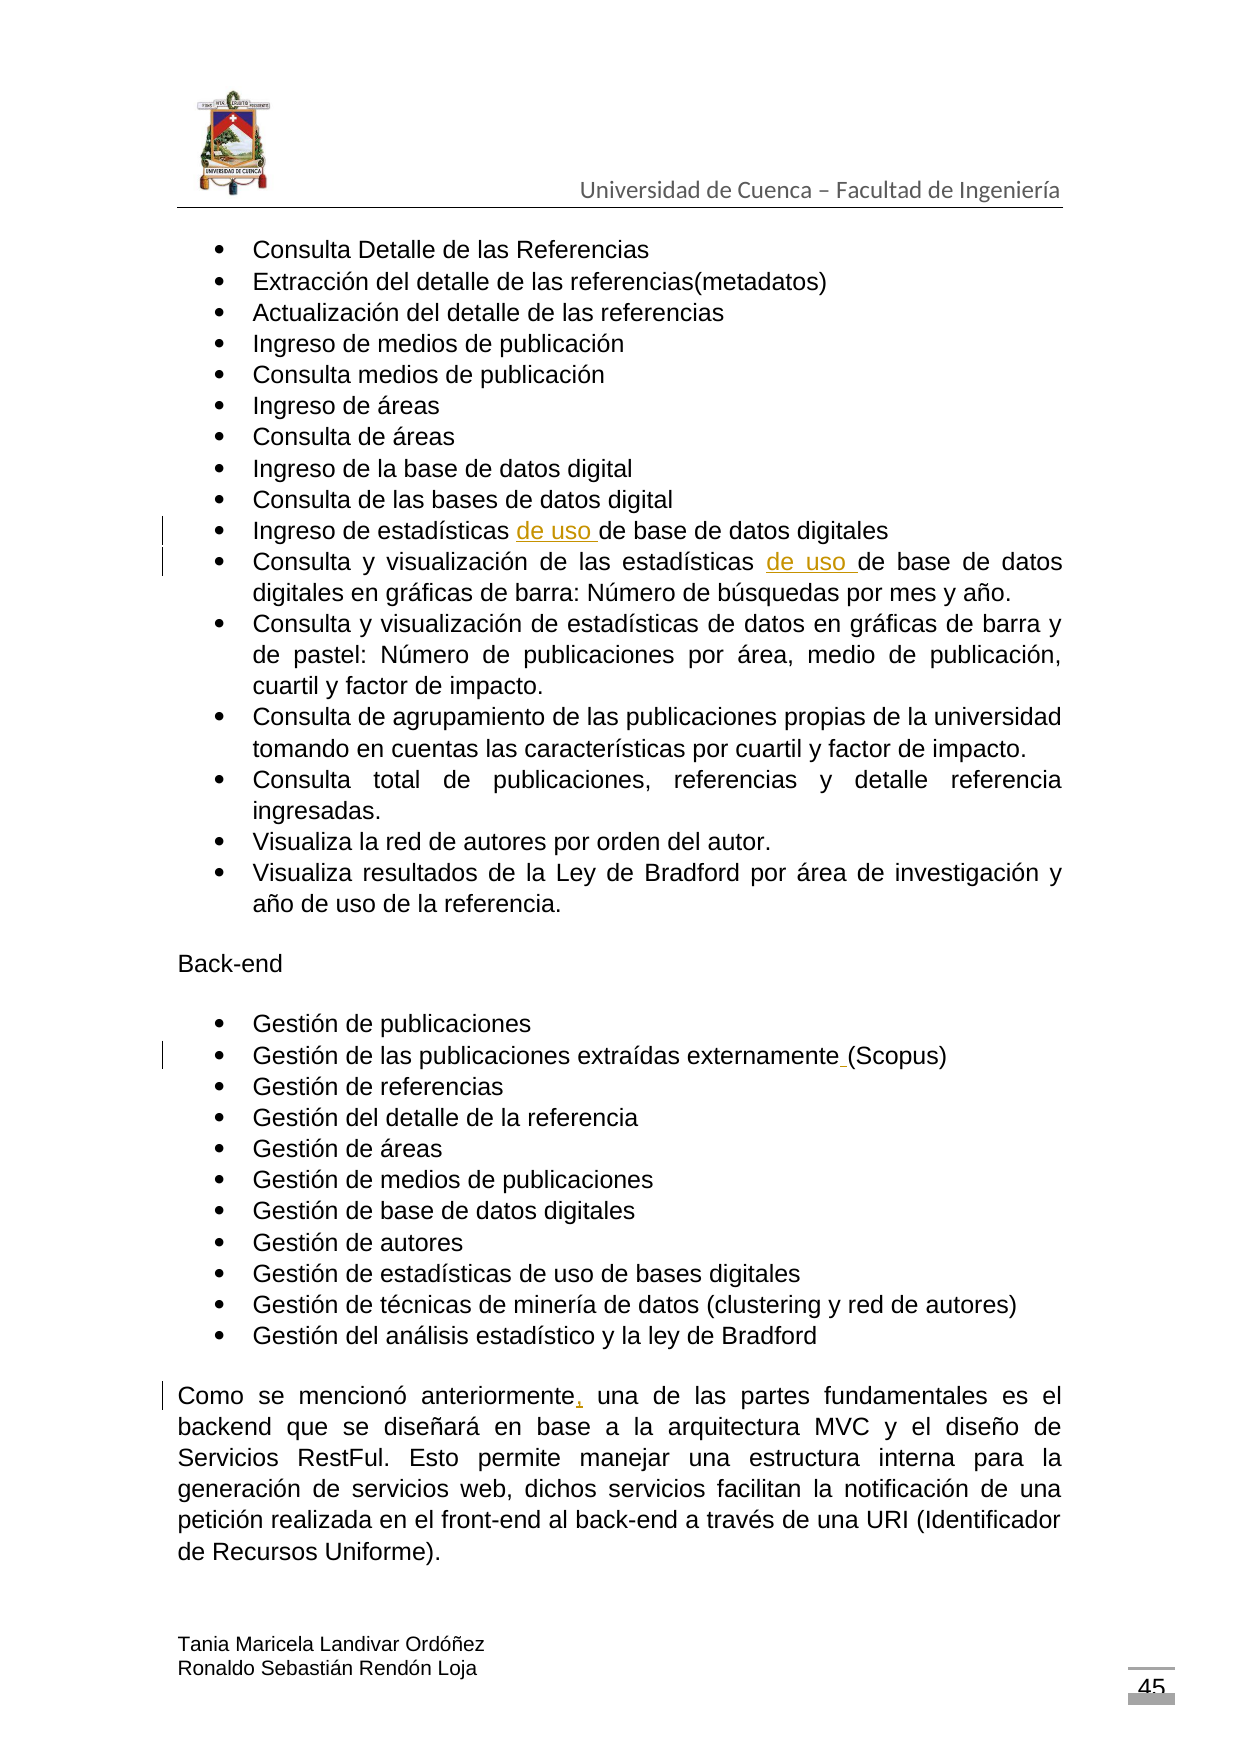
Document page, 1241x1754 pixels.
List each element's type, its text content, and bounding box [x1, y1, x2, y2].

list Gestión de técnicas de minería de datos (clustering y red de autores) [215, 1290, 1063, 1319]
list Ingreso de áreas [215, 391, 1063, 420]
list Gestión de áreas [215, 1134, 1063, 1163]
list Gestión de medios de publicaciones [215, 1165, 1063, 1194]
picture [177, 86, 290, 199]
list Gestión del análisis estadístico y la ley de Bradford [215, 1321, 1063, 1350]
text Como se mencionó anteriormente una de las partes fundamentales es el backend que se diseñará en base a la arquitectura MVC y el diseño de Servicios RestFul. Esto permite manejar una estructura interna para la generación de servicios web, dichos servicios facilitan la notificación de una petición realizada en el front-end al back-end a través de una URI (Identificador de Recursos Uniforme). [177, 1381, 1063, 1565]
list Gestión de estadísticas de uso de bases digitales [215, 1259, 1063, 1287]
list Gestión de base de datos digitales [215, 1196, 1063, 1225]
list Ingreso de medios de publicación [215, 329, 1063, 358]
list Extracción del detalle de las referencias(metadatos) [215, 267, 1063, 296]
list Actualización del detalle de las referencias [215, 298, 1063, 327]
list Consulta medios de publicación [215, 360, 1063, 389]
list Consulta Detalle de las Referencias [215, 236, 1063, 264]
list Consulta de las bases de datos digital [215, 485, 1063, 513]
list Gestión de referencias [215, 1072, 1063, 1101]
list Consulta de agrupamiento de las publicaciones propias de la universidad tomando en cuentas las características por cuartil y factor de impacto. [215, 702, 1063, 762]
list Gestión de las publicaciones extraídas externamente(Scopus) [215, 1041, 1063, 1069]
list Visualiza resultados de la Ley de Bradford por área de investigación y año de uso de la referencia. [215, 858, 1063, 918]
list Consulta y visualización de estadísticas de datos en gráficas de barra y de pastel: Número de publicaciones por área, medio de publicación, cuartil y factor de impacto. [215, 609, 1063, 700]
list Consulta y visualización de las estadísticas de base de datos digitales en gráficas de barra: Número de búsquedas por mes y año. [215, 547, 1063, 607]
list Visualiza la red de autores por orden del autor. [215, 827, 1063, 856]
list Gestión de autores [215, 1227, 1063, 1256]
list Gestión de publicaciones [215, 1009, 1063, 1038]
list Consulta total de publicaciones, referencias y detalle referencia ingresadas. [215, 764, 1063, 824]
list Ingreso de estadísticas de base de datos digitales [215, 516, 1063, 545]
list Consulta de áreas [215, 422, 1063, 451]
list Ingreso de la base de datos digital [215, 453, 1063, 482]
text Back-end [177, 949, 1063, 978]
list Gestión del detalle de la referencia [215, 1103, 1063, 1132]
